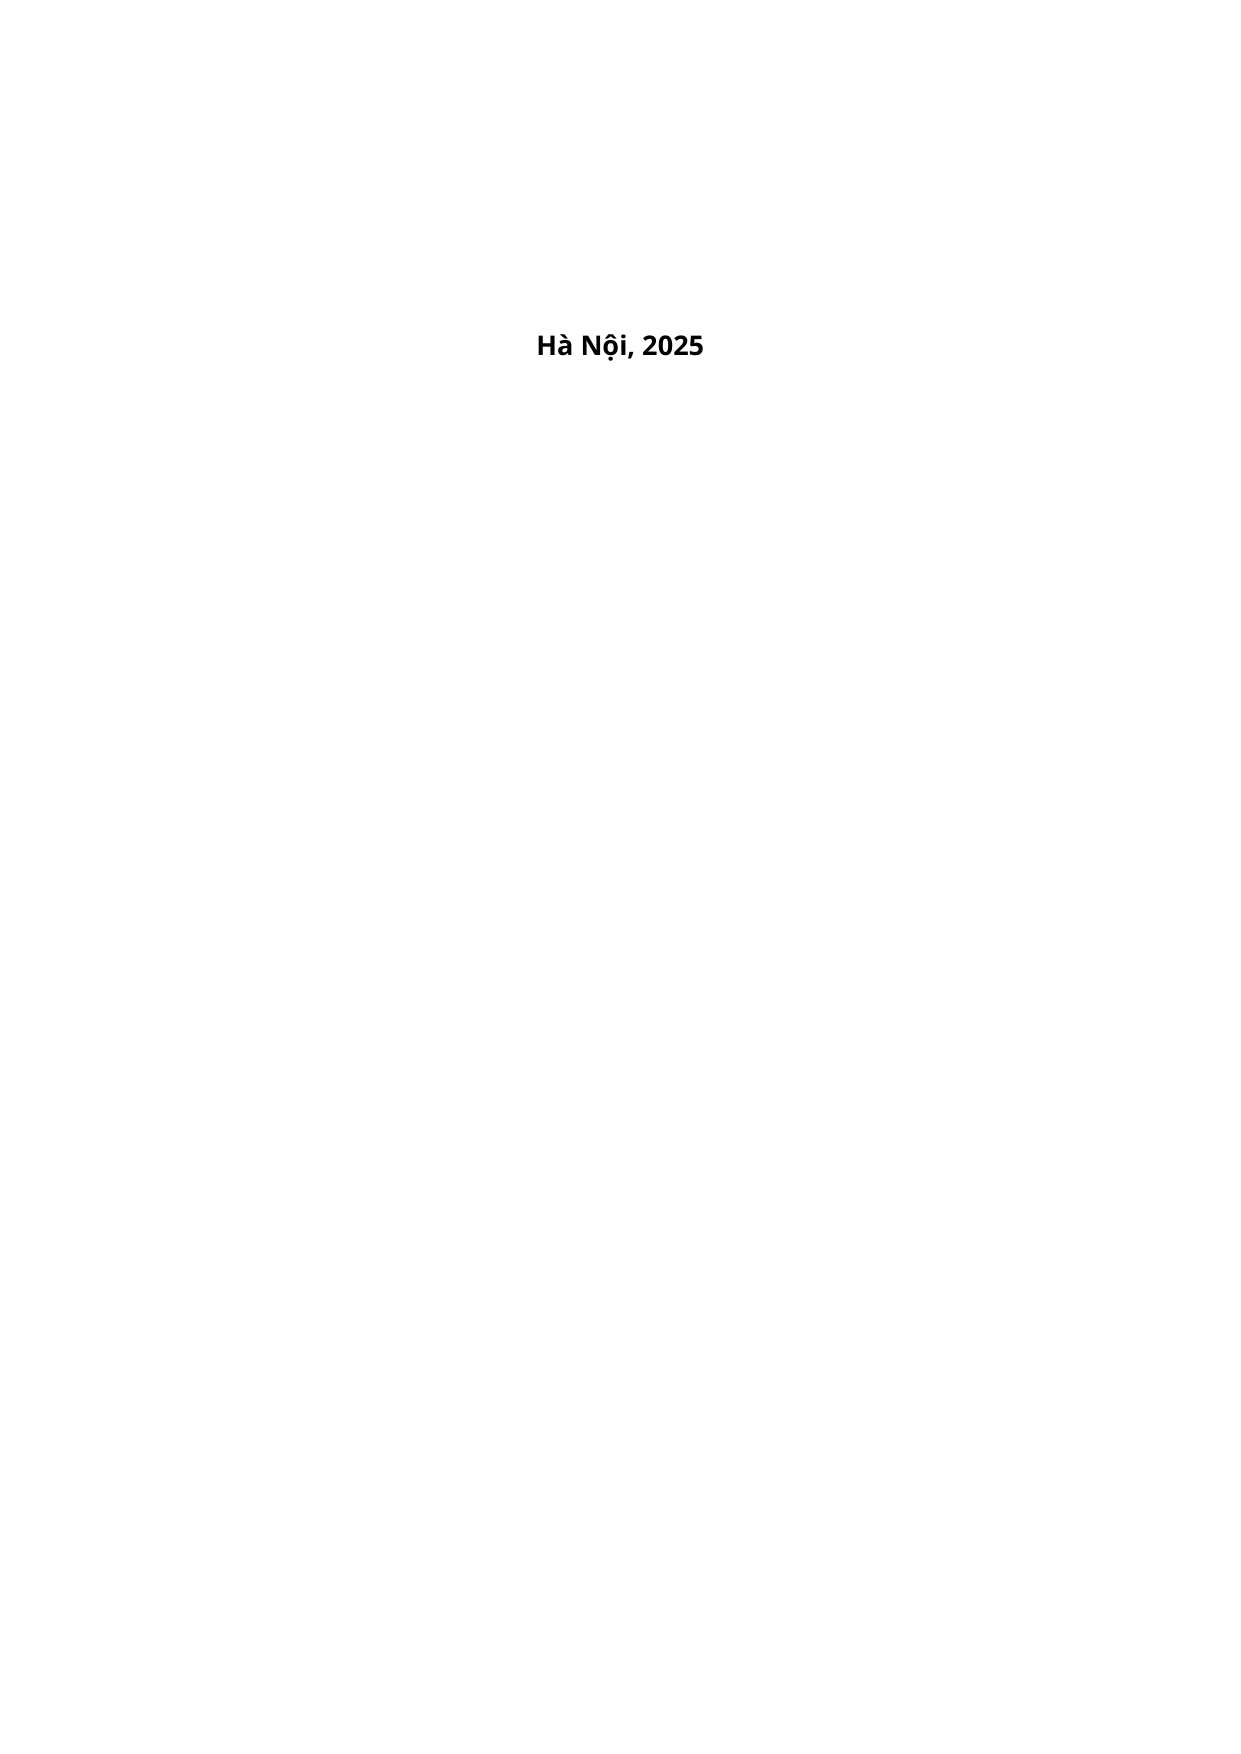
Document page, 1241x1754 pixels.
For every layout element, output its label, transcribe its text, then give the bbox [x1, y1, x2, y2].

text Hà Nội, 2025 [150, 327, 1090, 363]
